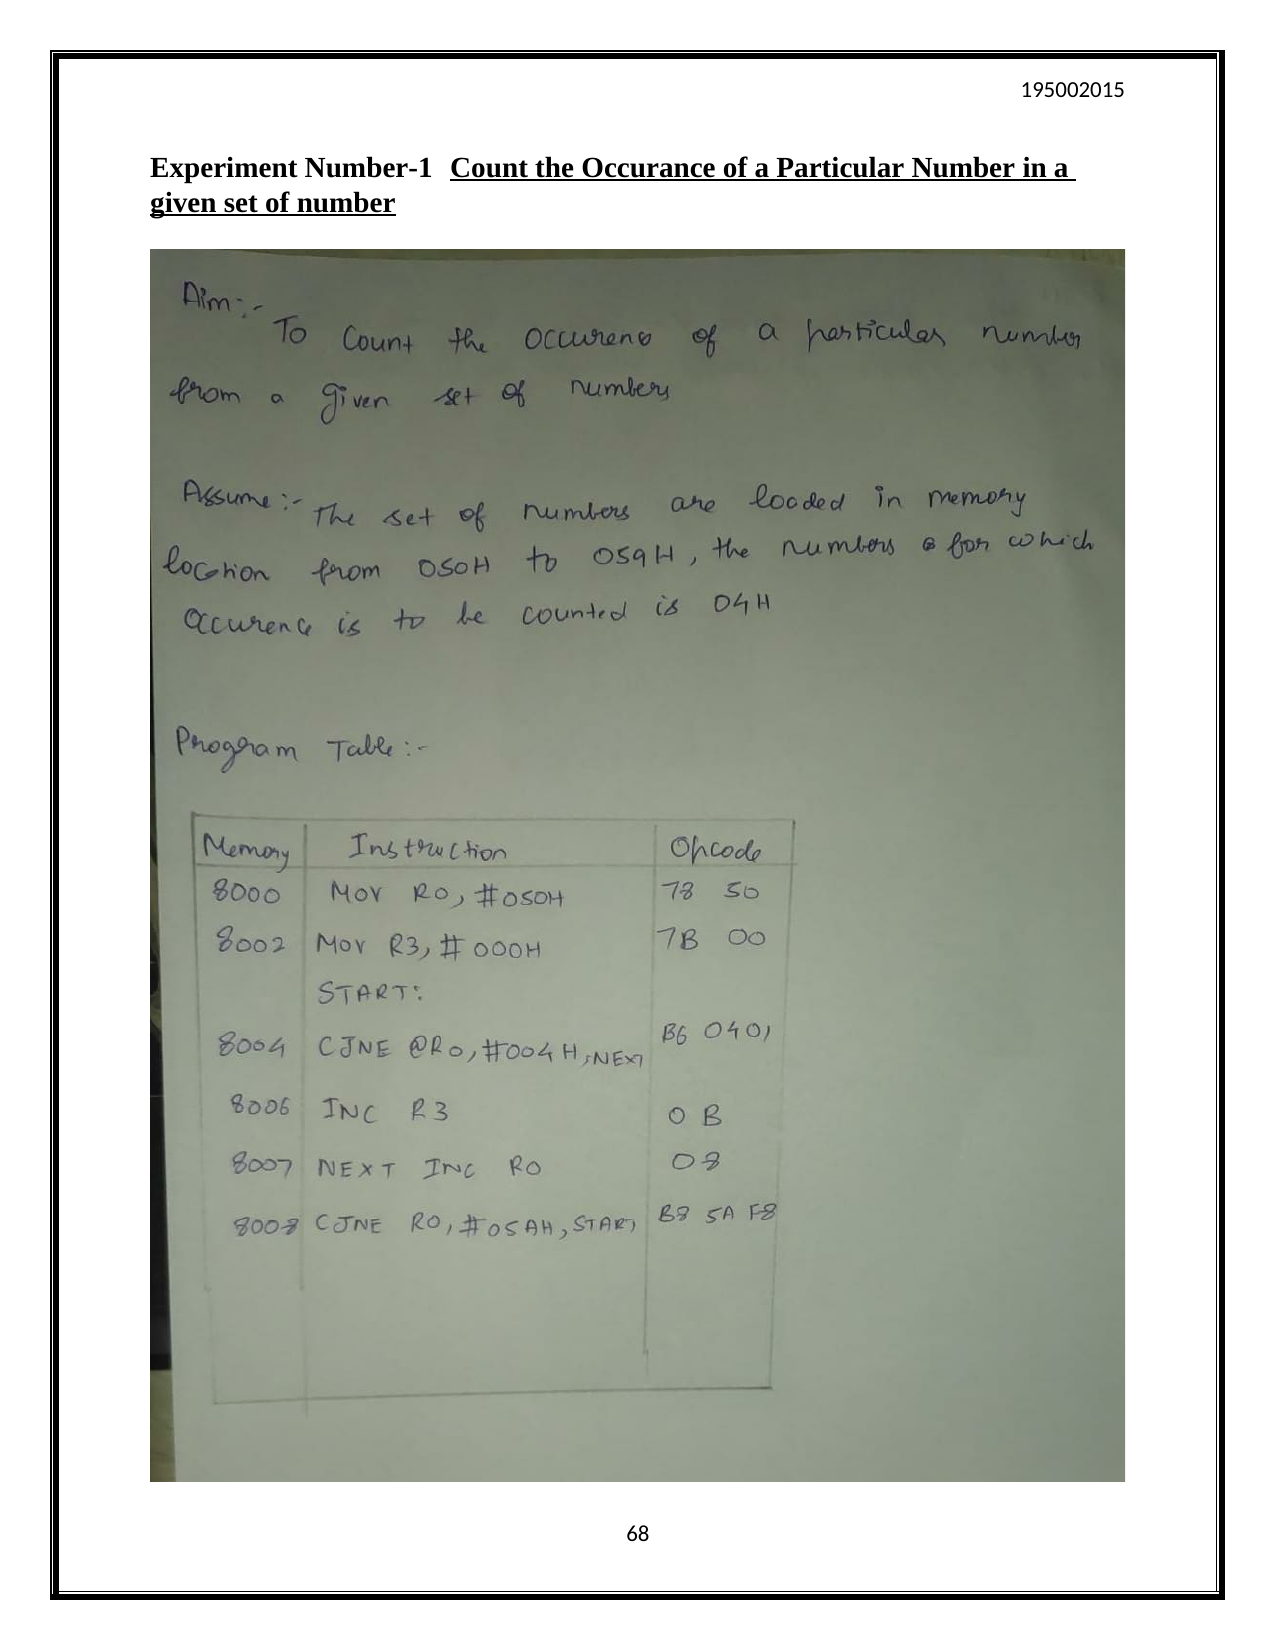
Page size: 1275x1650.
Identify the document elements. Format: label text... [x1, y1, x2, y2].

picture [150, 249, 1125, 1482]
text Experiment Number-1 Count the Occurance of a Particular Number in a given set of number [150, 150, 1125, 219]
